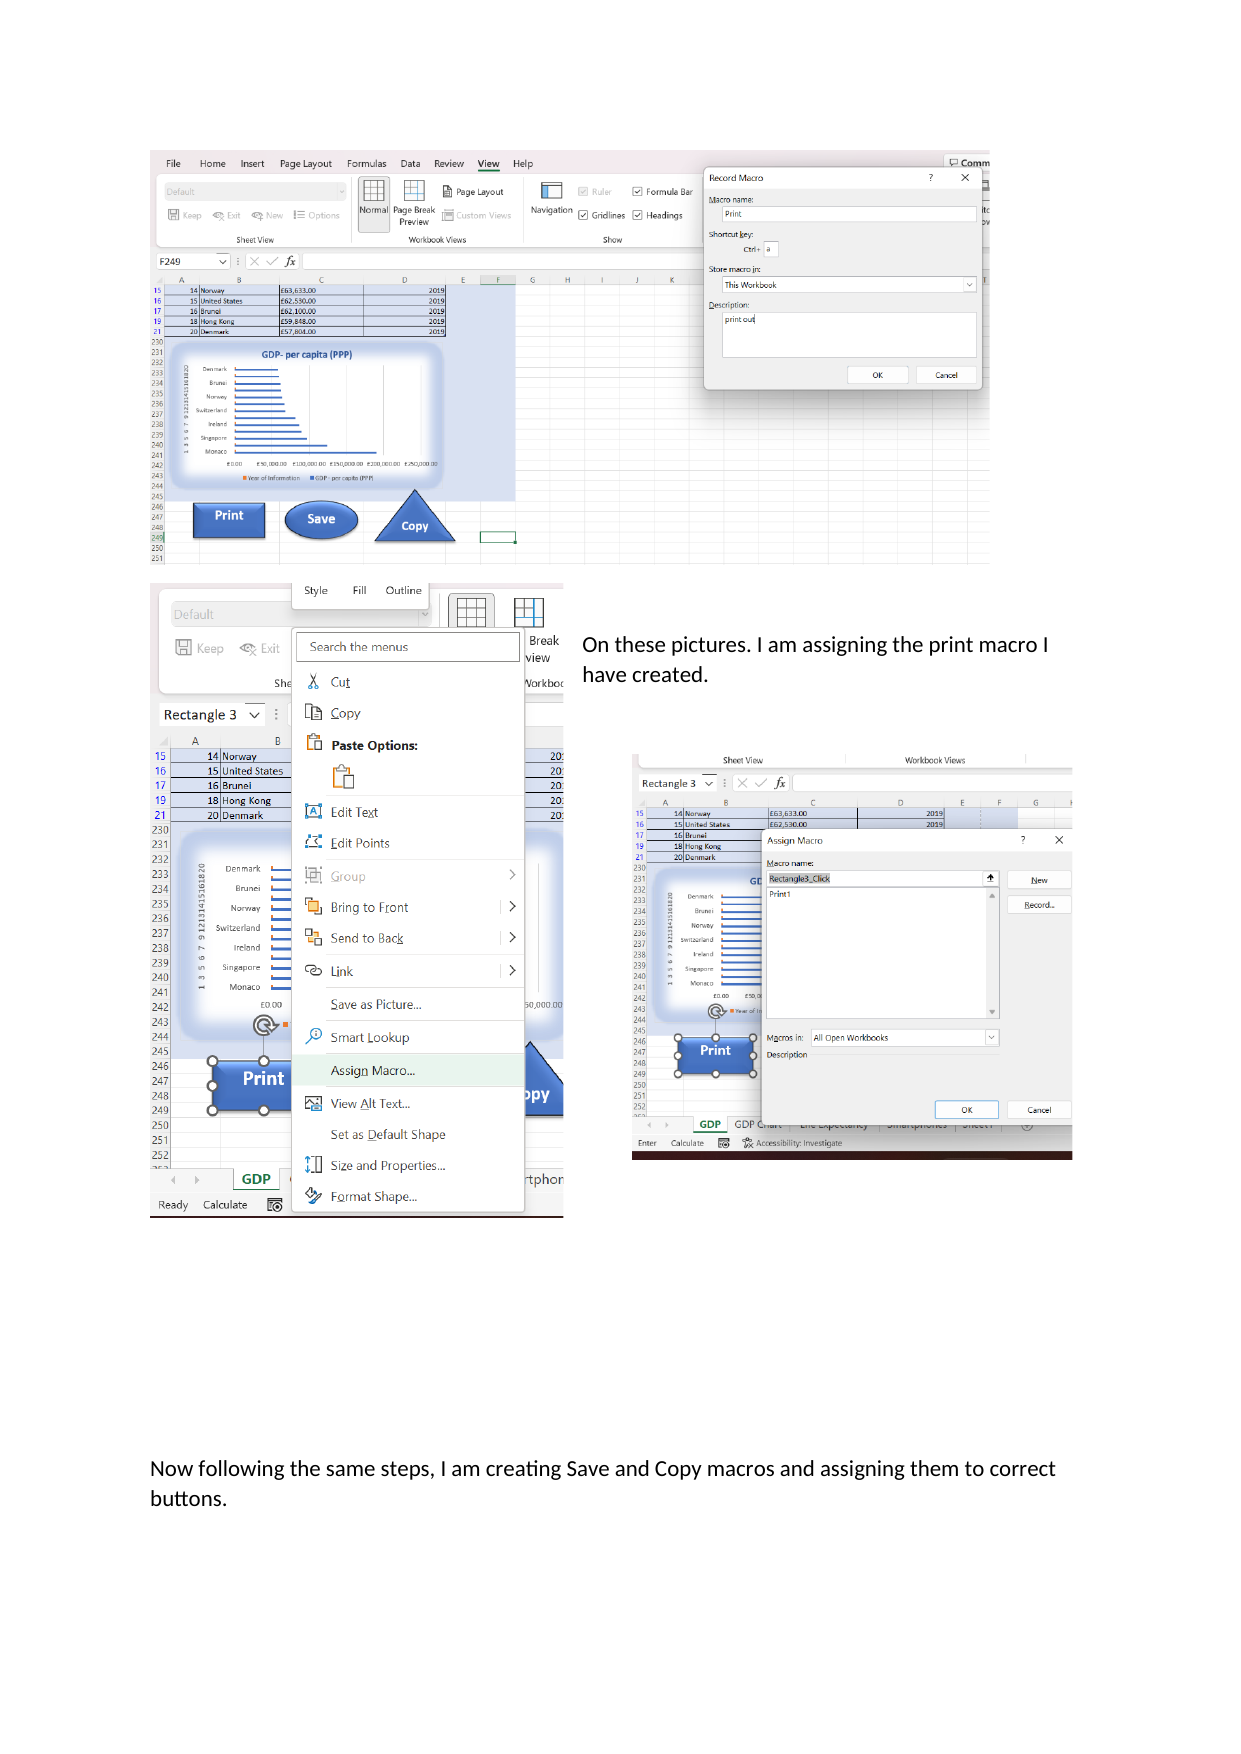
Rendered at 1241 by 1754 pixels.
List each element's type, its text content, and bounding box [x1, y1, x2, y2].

picture [150, 150, 990, 565]
picture [633, 754, 1073, 1160]
text Now following the same steps, I am creating Save and Copy macros and assigning them to correct buttons. [150, 1454, 1090, 1512]
picture [150, 583, 564, 1218]
text On these pictures. I am assigning the print macro I have created. [564, 630, 1090, 689]
